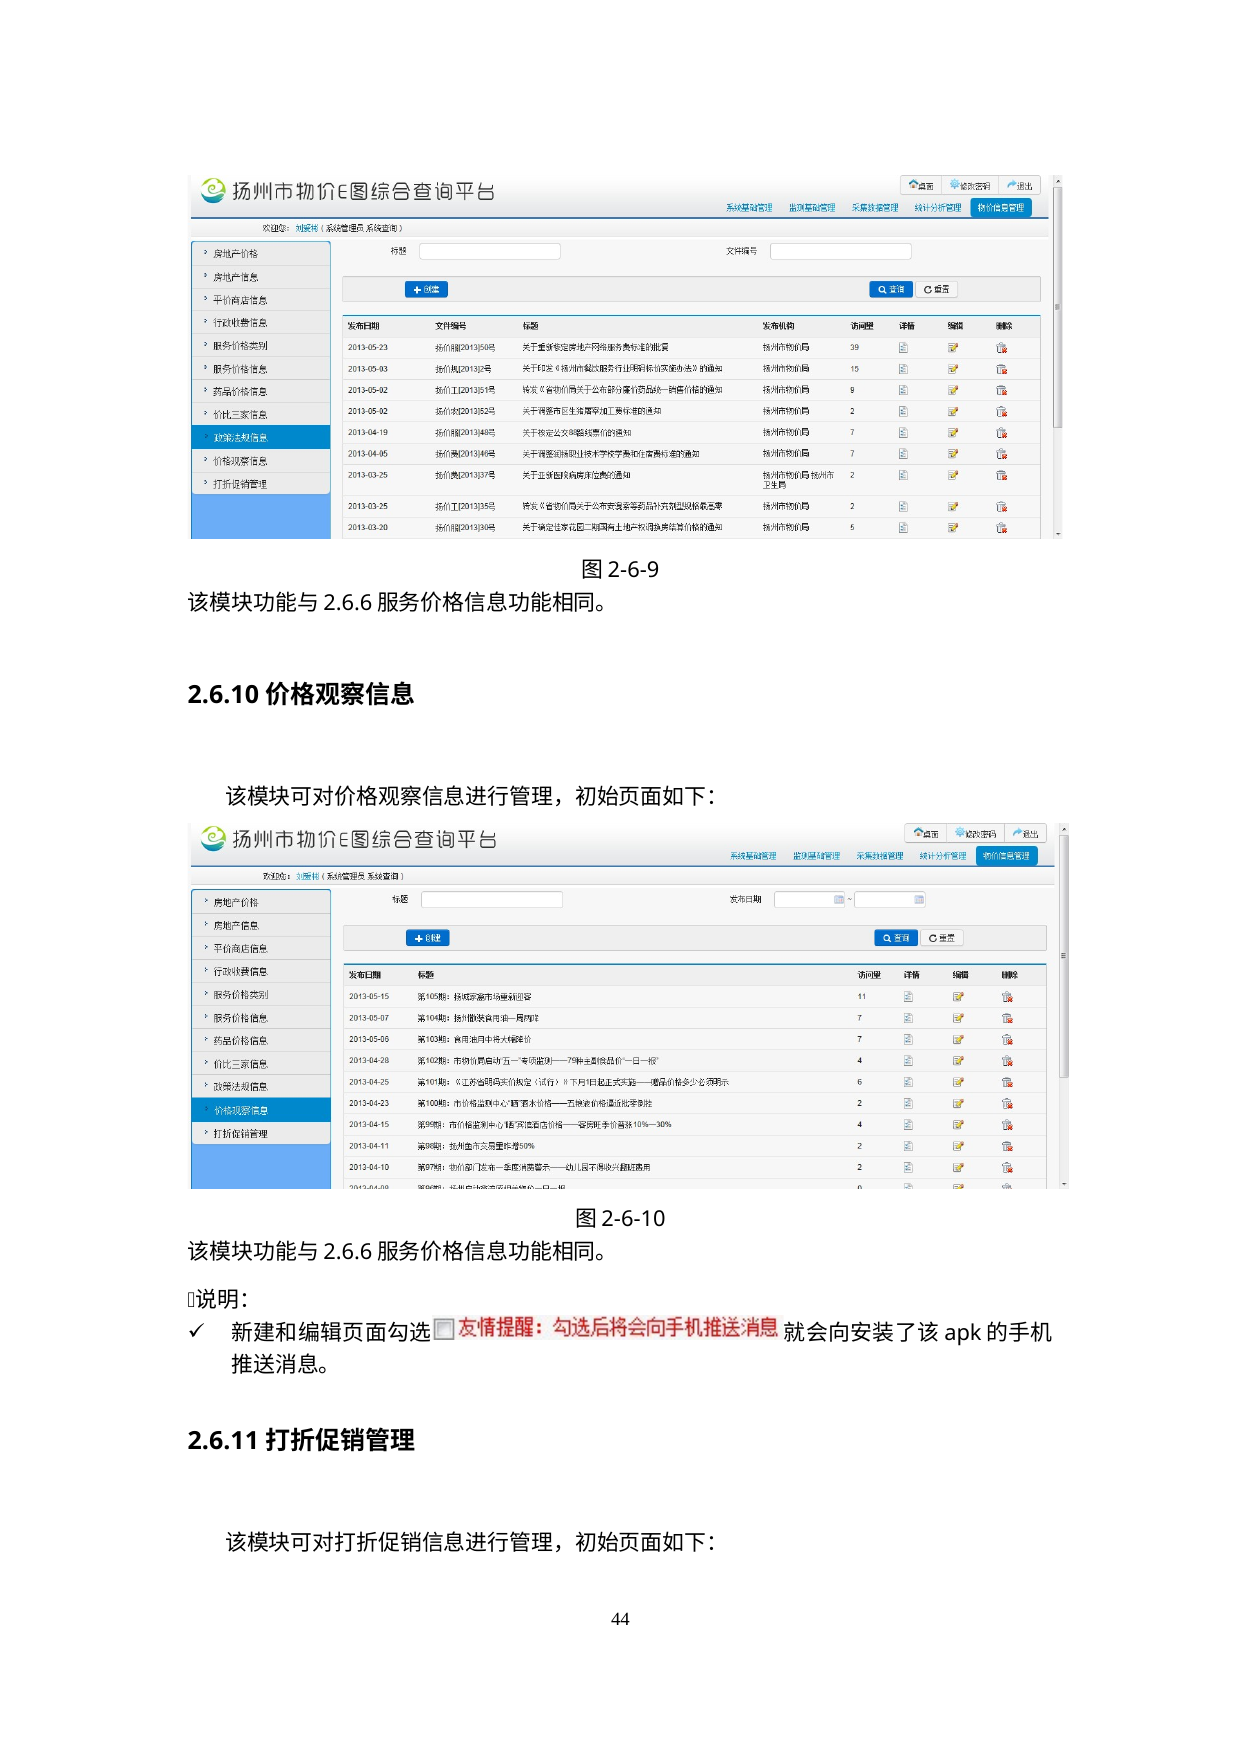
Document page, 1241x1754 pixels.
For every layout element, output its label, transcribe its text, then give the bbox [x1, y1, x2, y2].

text 该模块功能与2.6.6服务价格信息功能相同。 [187, 1233, 1053, 1266]
text 图2-6-9 [187, 552, 1053, 584]
list 该模块可对价格观察信息进行管理，初始页面如下： [225, 778, 1053, 811]
subtitle 2.6.11 打折促销管理 [187, 1406, 1053, 1471]
list 该模块可对打折促销信息进行管理，初始页面如下： [225, 1525, 1053, 1557]
picture [187, 823, 1069, 1189]
picture [187, 175, 1063, 539]
text 该模块功能与2.6.6服务价格信息功能相同。 [187, 584, 1053, 617]
subtitle 2.6.10 价格观察信息 [187, 660, 1053, 725]
list 新建和编辑页面勾选就会向安装了该apk的手机推送消息。 [187, 1314, 1053, 1379]
text 说明： [187, 1282, 1053, 1314]
picture [432, 1315, 784, 1340]
text 图2-6-10 [187, 1201, 1053, 1233]
